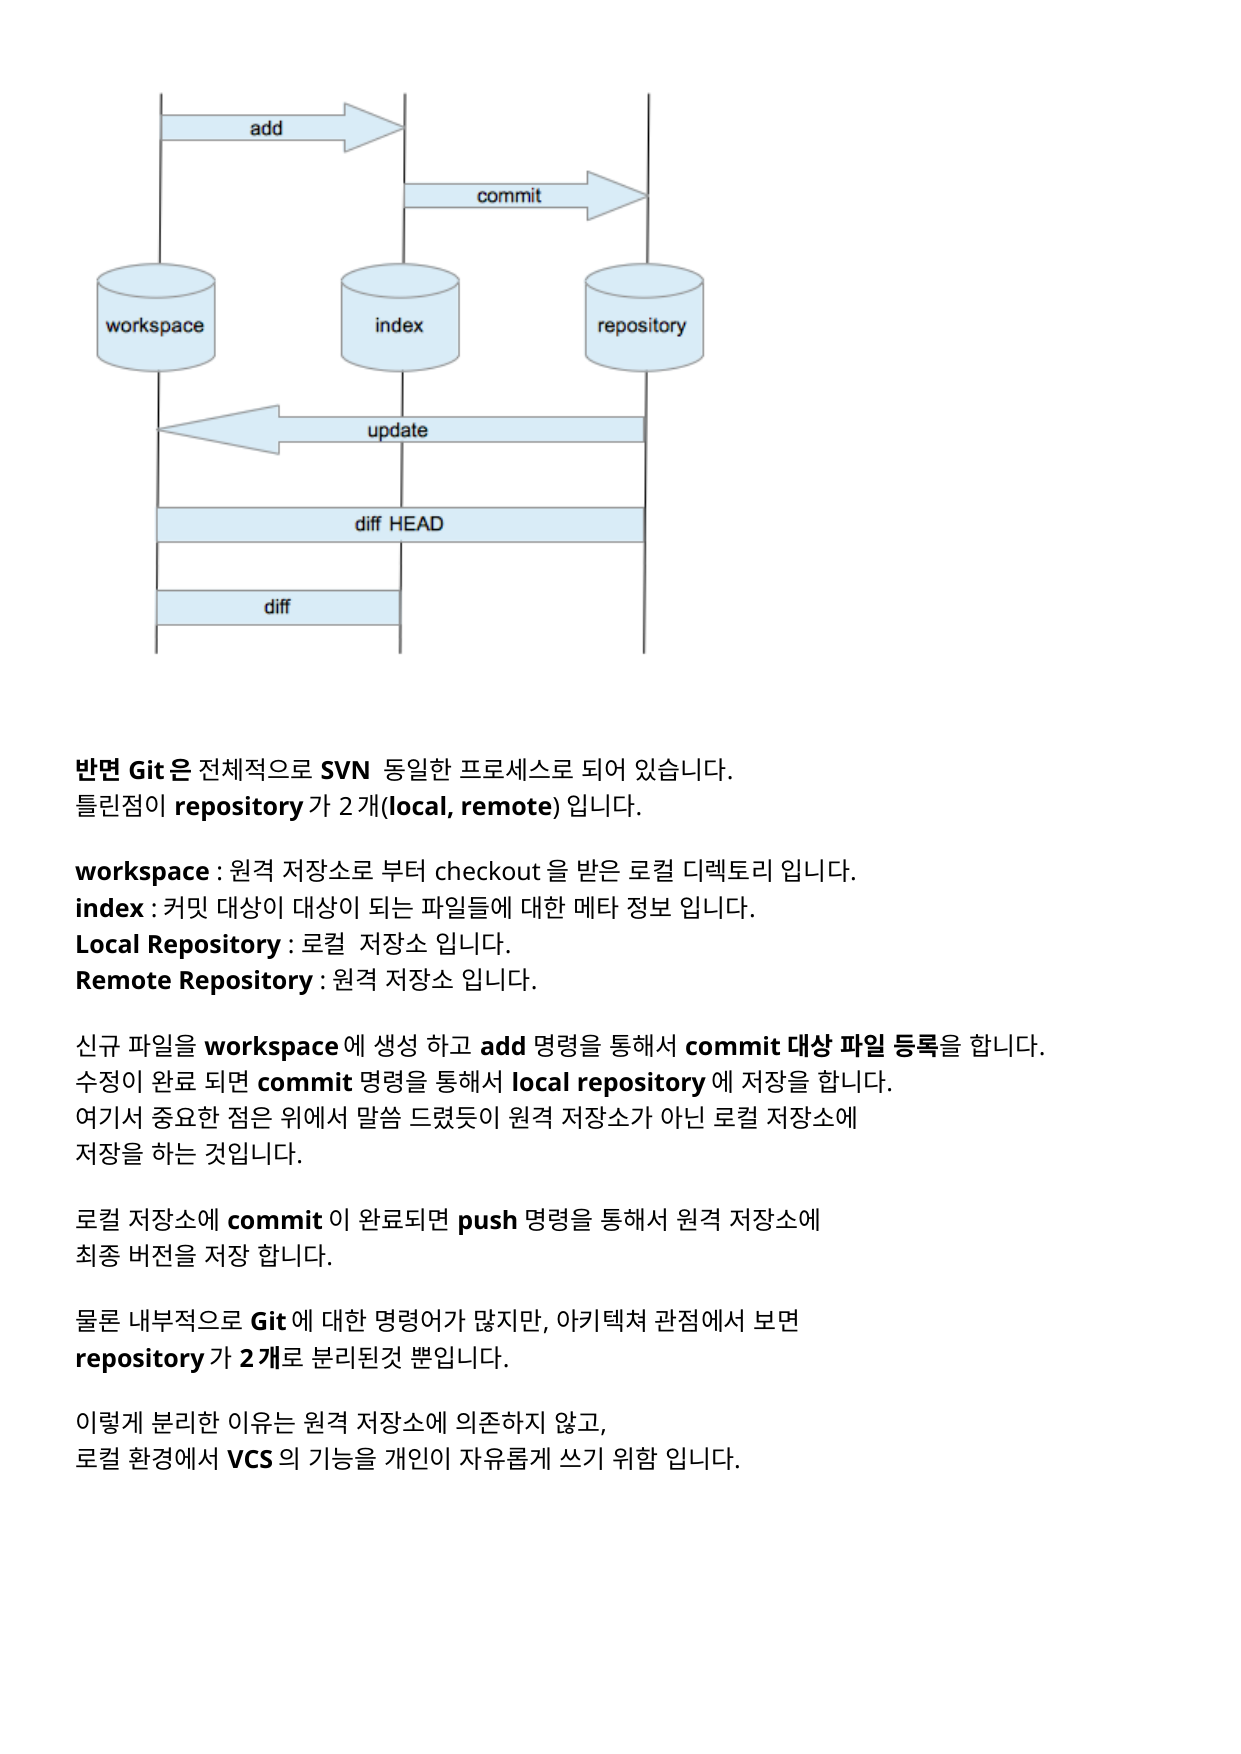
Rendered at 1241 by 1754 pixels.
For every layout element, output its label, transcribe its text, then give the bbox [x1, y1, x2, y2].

text 로컬 저장소에 commit이 완료되면 push 명령을 통해서 원격 저장소에 최종 버전을 저장 합니다. [75, 1200, 1165, 1273]
text 신규 파일을 workspace에 생성 하고 add 명령을 통해서 commit 대상 파일 등록을 합니다. 수정이 완료 되면 commit 명령을 통해서 local repository에 저장을 합니다. 여기서 중요한 점은 위에서 말씀 드렸듯이 원격 저장소가 아닌 로컬 저장소에 저장을 하는 것입니다. [75, 1026, 1165, 1171]
text 반면 Git은 전체적으로 SVN 동일한 프로세스로 되어 있습니다. 틀린점이 repository가 2개(local, remote) 입니다. [75, 716, 1165, 823]
text workspace : 원격 저장소로 부터 checkout을 받은 로컬 디렉토리 입니다. index : 커밋 대상이 대상이 되는 파일들에 대한 메타 정보 입니다. Local Repository : 로컬 저장소 입니다. Remote Repository : 원격 저장소 입니다. [75, 852, 1165, 997]
picture [75, 75, 720, 687]
text 이렇게 분리한 이유는 원격 저장소에 의존하지 않고, 로컬 환경에서 VCS의 기능을 개인이 자유롭게 쓰기 위함 입니다. [75, 1403, 1165, 1476]
text 물론 내부적으로 Git에 대한 명령어가 많지만, 아키텍쳐 관점에서 보면 repository가 2개로 분리된것 뿐입니다. [75, 1302, 1165, 1374]
